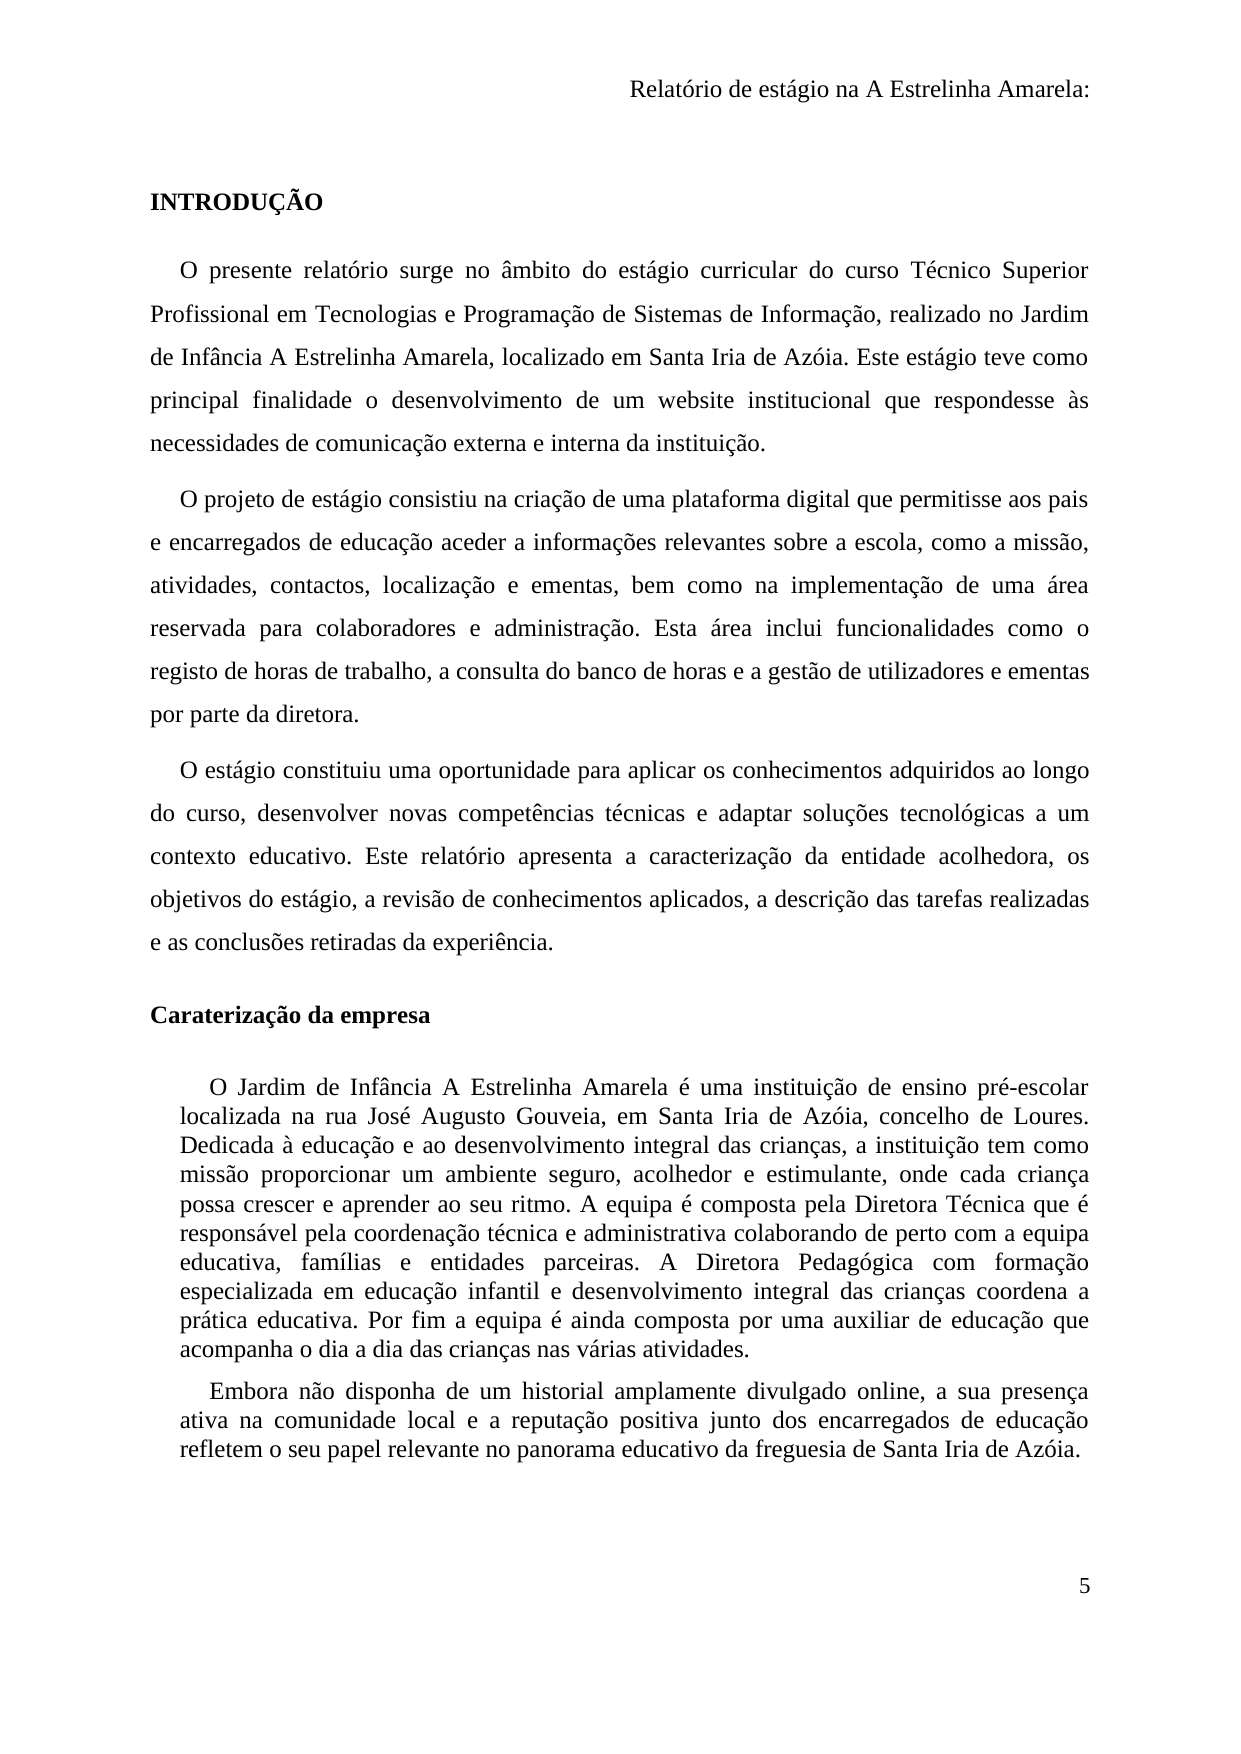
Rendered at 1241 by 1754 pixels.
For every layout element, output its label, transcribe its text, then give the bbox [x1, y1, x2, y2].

text O Jardim de Infância A Estrelinha Amarela é uma instituição de ensino pré-escolar localizada na rua José Augusto Gouveia, em Santa Iria de Azóia, concelho de Loures. Dedicada à educação e ao desenvolvimento integral das crianças, a instituição tem como missão proporcionar um ambiente seguro, acolhedor e estimulante, onde cada criança possa crescer e aprender ao seu ritmo. A equipa é composta pela Diretora Técnica que é responsável pela coordenação técnica e administrativa colaborando de perto com a equipa educativa, famílias e entidades parceiras. A Diretora Pedagógica com formação especializada em educação infantil e desenvolvimento integral das crianças coordena a prática educativa. Por fim a equipa é ainda composta por uma auxiliar de educação que acompanha o dia a dia das crianças nas várias atividades. [179, 1072, 1090, 1364]
text O estágio constituiu uma oportunidade para aplicar os conhecimentos adquiridos ao longo do curso, desenvolver novas competências técnicas e adaptar soluções tecnológicas a um contexto educativo. Este relatório apresenta a caracterização da entidade acolhedora, os objetivos do estágio, a revisão de conhecimentos aplicados, a descrição das tarefas realizadas e as conclusões retiradas da experiência. [150, 755, 1090, 956]
text O presente relatório surge no âmbito do estágio curricular do curso Técnico Superior Profissional em Tecnologias e Programação de Sistemas de Informação, realizado no Jardim de Infância A Estrelinha Amarela, localizado em Santa Iria de Azóia. Este estágio teve como principal finalidade o desenvolvimento de um website institucional que respondesse às necessidades de comunicação externa e interna da instituição. [150, 256, 1090, 457]
text Embora não disponha de um historial amplamente divulgado online, a sua presença ativa na comunidade local e a reputação positiva junto dos encarregados de educação refletem o seu papel relevante no panorama educativo da freguesia de Santa Iria de Azóia. [179, 1376, 1090, 1464]
text INTRODUÇÃO [150, 187, 1090, 216]
text O projeto de estágio consistiu na criação de uma plataforma digital que permitisse aos pais e encarregados de educação aceder a informações relevantes sobre a escola, como a missão, atividades, contactos, localização e ementas, bem como na implementação de uma área reservada para colaboradores e administração. Esta área inclui funcionalidades como o registo de horas de trabalho, a consulta do banco de horas e a gestão de utilizadores e ementas por parte da diretora. [150, 484, 1090, 728]
text Caraterização da empresa [150, 1000, 1090, 1028]
